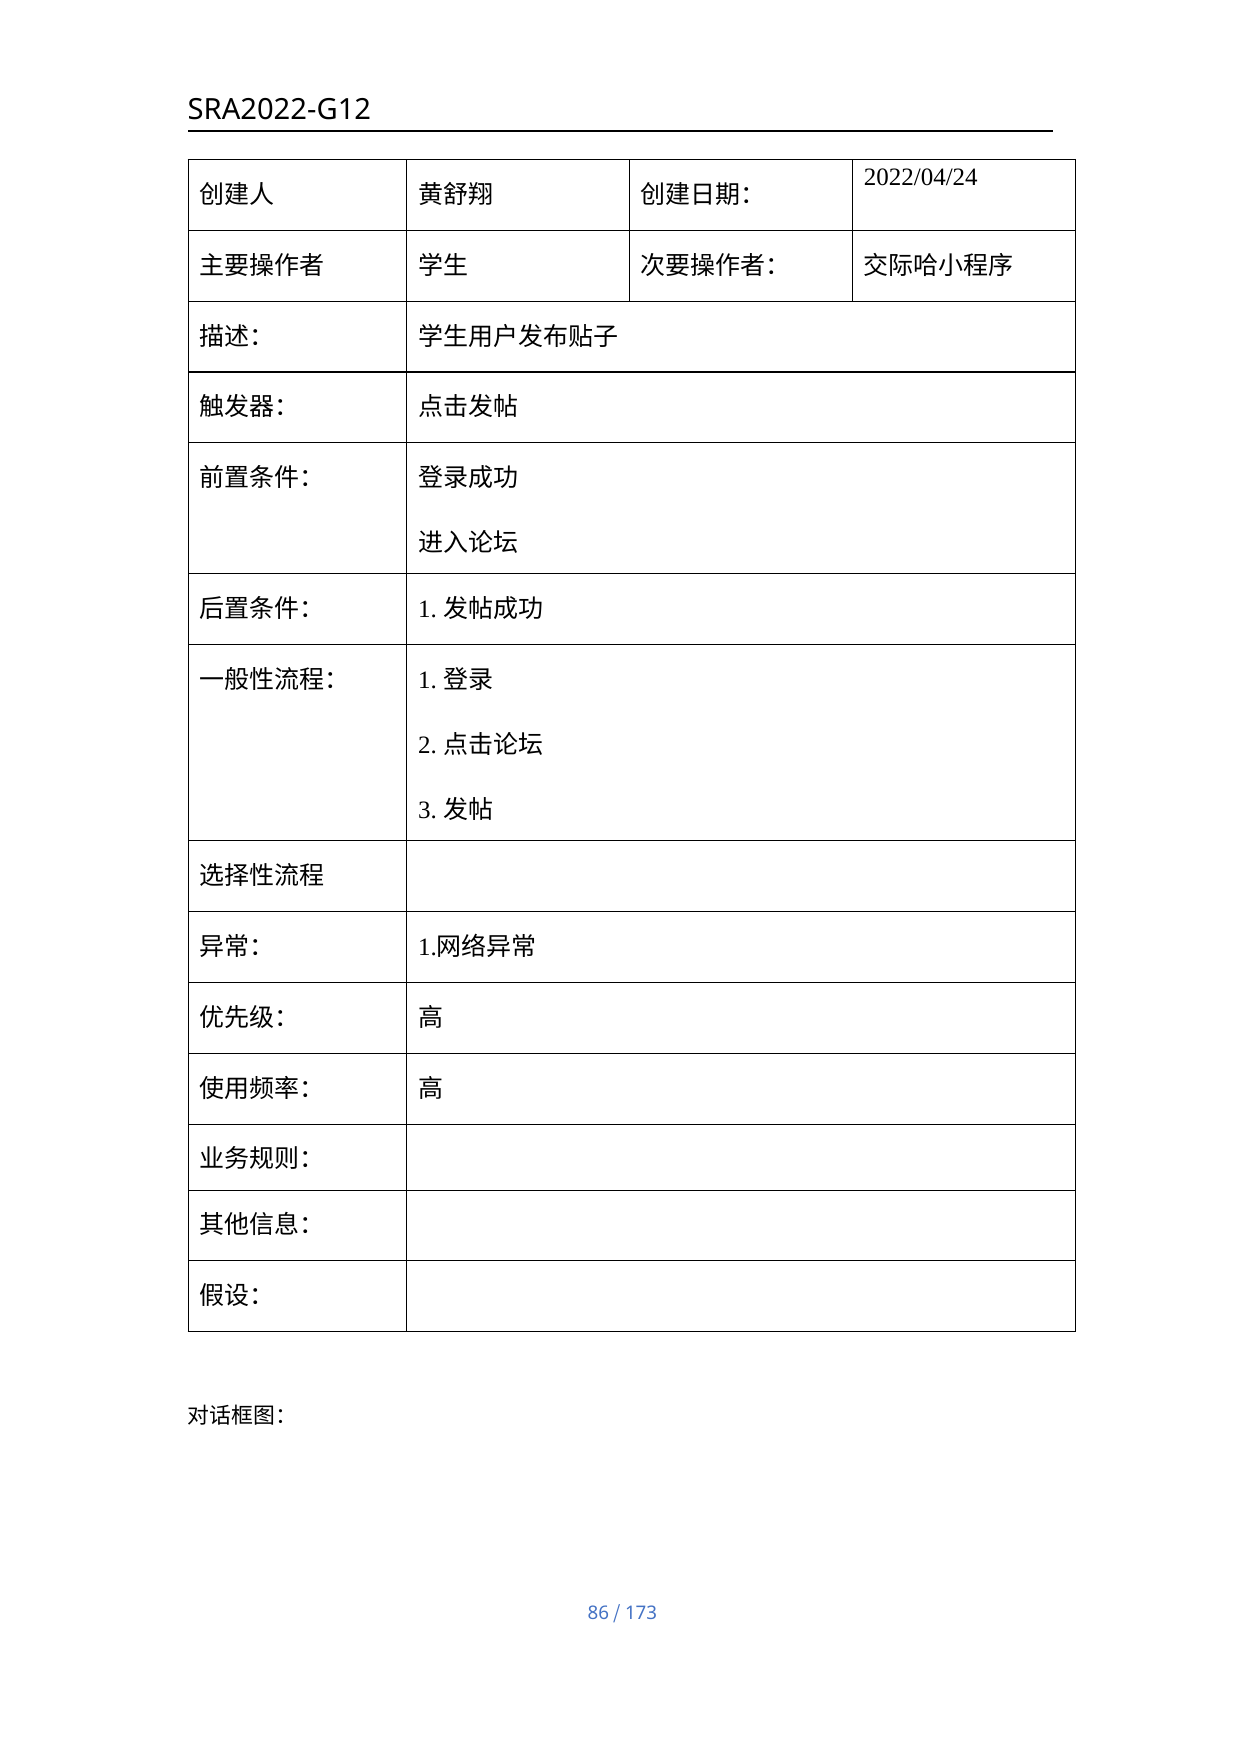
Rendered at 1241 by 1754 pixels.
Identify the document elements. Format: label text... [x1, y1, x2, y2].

table_cell 创建人 [189, 160, 406, 230]
table_cell 交际哈小程序 [853, 231, 1075, 301]
table_cell 假设： [189, 1261, 406, 1331]
table_cell 后置条件： [189, 574, 406, 644]
table_cell [407, 1125, 1075, 1189]
table_cell 2022/04/24 [853, 160, 1075, 230]
table_cell 1. 登录 2. 点击论坛 3. 发帖 [407, 645, 1075, 840]
table_cell 次要操作者： [630, 231, 852, 301]
table_cell 异常： [189, 912, 406, 982]
table_cell 创建日期： [630, 160, 852, 230]
table_cell 高 [407, 1054, 1075, 1123]
table_cell [407, 1191, 1075, 1260]
table_cell 登录成功 进入论坛 [407, 443, 1075, 573]
table_cell 学生用户发布贴子 [407, 302, 1075, 371]
table_cell 选择性流程 [189, 841, 406, 911]
table_cell 高 [407, 983, 1075, 1053]
table_cell 主要操作者 [189, 231, 406, 301]
table_cell 一般性流程： [189, 645, 406, 840]
table_cell 使用频率： [189, 1054, 406, 1123]
text 对话框图： [187, 1397, 1053, 1430]
table_cell [407, 841, 1075, 911]
table_cell 前置条件： [189, 443, 406, 573]
table_cell 1. 发帖成功 [407, 574, 1075, 644]
table_cell 触发器： [189, 373, 406, 442]
table_cell 业务规则： [189, 1125, 406, 1189]
table_cell 黄舒翔 [407, 160, 629, 230]
table_cell 其他信息： [189, 1191, 406, 1260]
table_cell 点击发帖 [407, 373, 1075, 442]
table_cell 描述： [189, 302, 406, 371]
table_cell 学生 [407, 231, 629, 301]
table_cell [407, 1261, 1075, 1331]
table_cell 1.网络异常 [407, 912, 1075, 982]
table_cell 优先级： [189, 983, 406, 1053]
